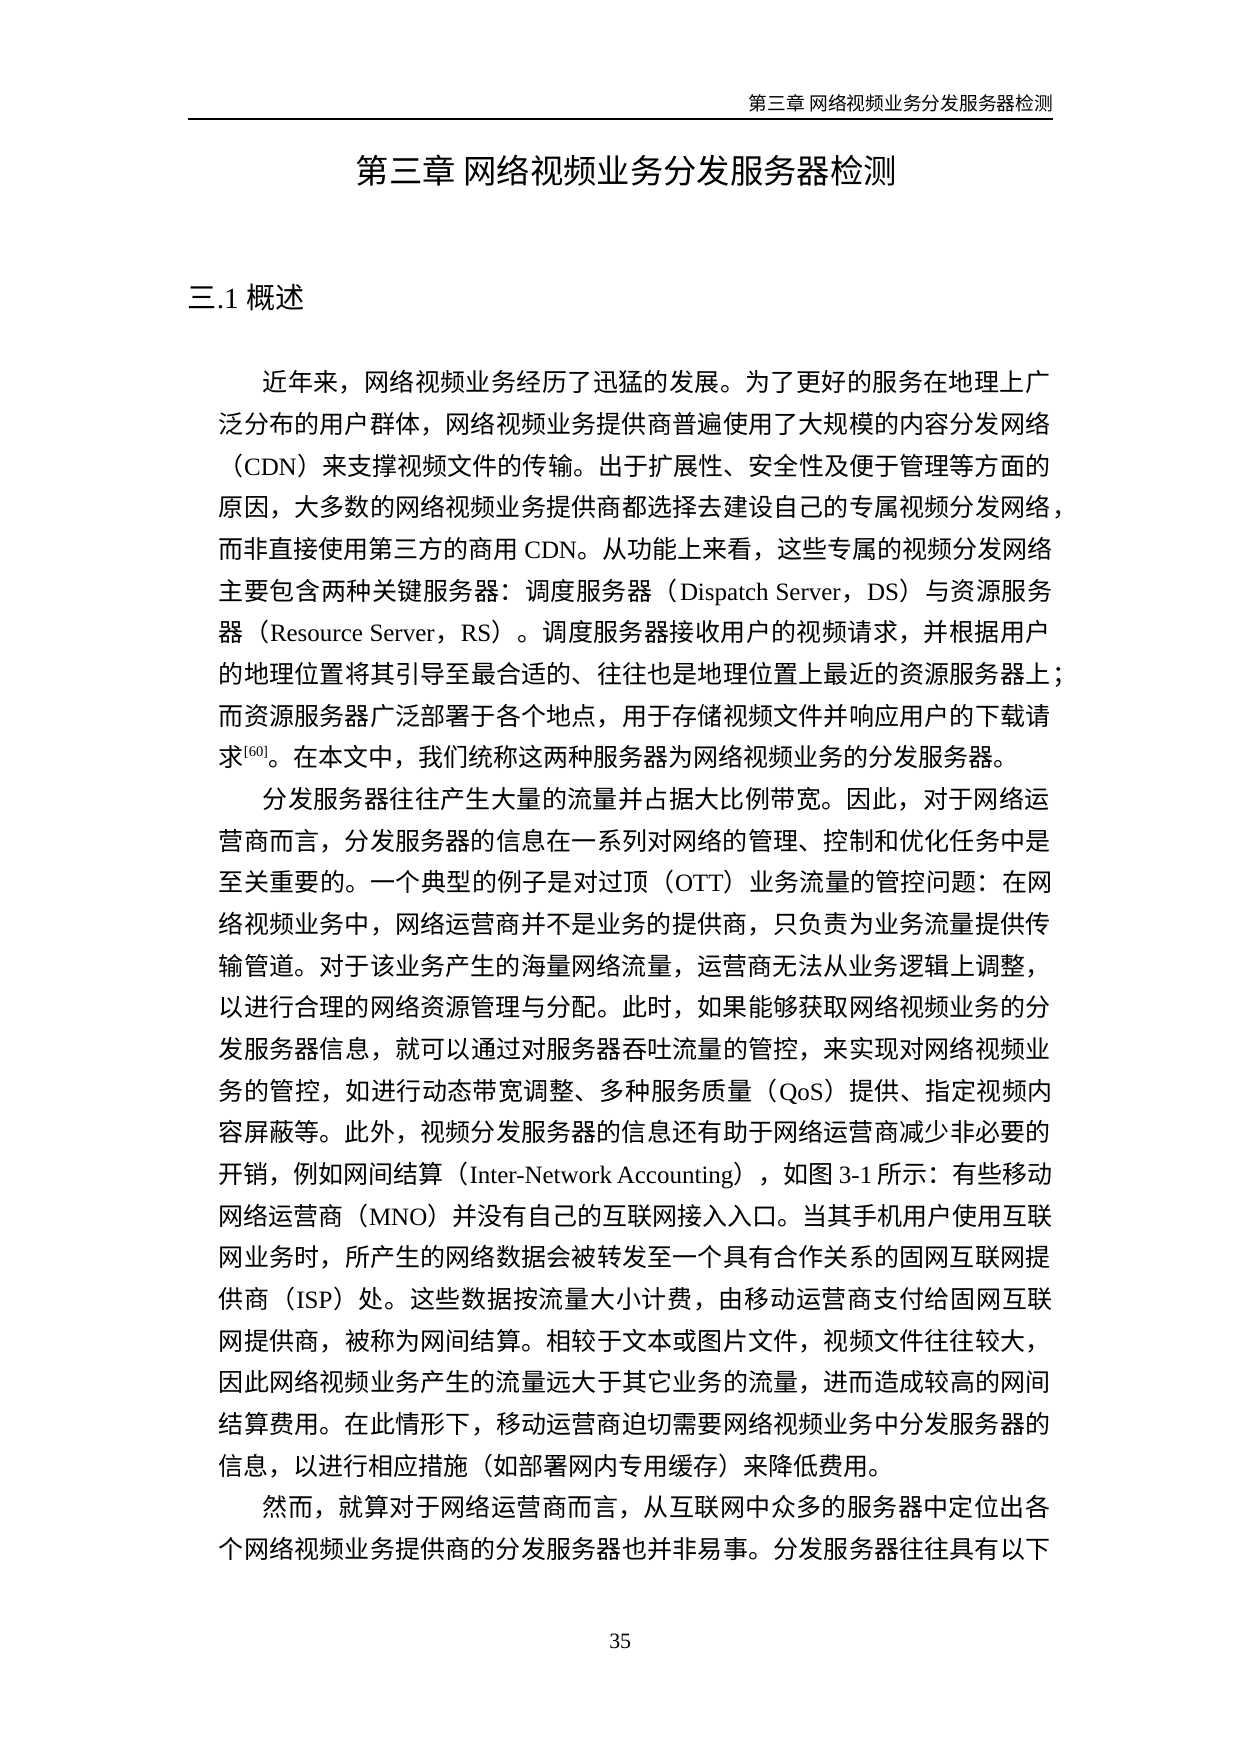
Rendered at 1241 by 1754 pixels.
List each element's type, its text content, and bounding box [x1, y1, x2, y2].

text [219, 1483, 1053, 1567]
text 分发服务器往往产生大量的流量并占据大比例带宽。因此，对于网络运营商而言，分发服务器的信息在一系列对网络的管理、控制和优化任务中是至关重要的。一个典型的例子是对过顶（OTT）业务流量的管控问题：在网络视频业务中，网络运营商并不是业务的提供商，只负责为业务流量提供传输管道。对于该业务产生的海量网络流量，运营商无法从业务逻辑上调整，以进行合理的网络资源管理与分配。此时，如果能够获取网络视频业务的分发服务器信息，就可以通过对服务器吞吐流量的管控，来实现对网络视频业务的管控，如进行动态带宽调整、多种服务质量（QoS）提供、指定视频内容屏蔽等。此外，视频分发服务器的信息还有助于网络运营商减少非必要的开销，例如网间结算（Inter-Network Accounting），如图3-1所示：有些移动网络运营商（MNO）并没有自己的互联网接入入口。当其手机用户使用互联网业务时，所产生的网络数据会被转发至一个具有合作关系的固网互联网提供商（ISP）处。这些数据按流量大小计费，由移动运营商支付给固网互联网提供商，被称为网间结算。相较于文本或图片文件，视频文件往往较大，因此网络视频业务产生的流量远大于其它业务的流量，进而造成较高的网间结算费用。在此情形下，移动运营商迫切需要网络视频业务中分发服务器的信息，以进行相应措施（如部署网内专用缓存）来降低费用。 [219, 775, 1053, 1483]
text 近年来，网络视频业务经历了迅猛的发展。为了更好的服务在地理上广泛分布的用户群体，网络视频业务提供商普遍使用了大规模的内容分发网络（CDN）来支撑视频文件的传输。出于扩展性、安全性及便于管理等方面的原因，大多数的网络视频业务提供商都选择去建设自己的专属视频分发网络，而非直接使用第三方的商用CDN。从功能上来看，这些专属的视频分发网络主要包含两种关键服务器：调度服务器（Dispatch Server，DS）与资源服务器（Resource Server，RS）。调度服务器接收用户的视频请求，并根据用户的地理位置将其引导至最合适的、往往也是地理位置上最近的资源服务器上；而资源服务器广泛部署于各个地点，用于存储视频文件并响应用户的下载请求[60]。在本文中，我们统称这两种服务器为网络视频业务的分发服务器。 [219, 358, 1053, 775]
text 网络视频业务分发服务器检测 [253, 150, 1053, 192]
text 概述 [187, 275, 1053, 317]
